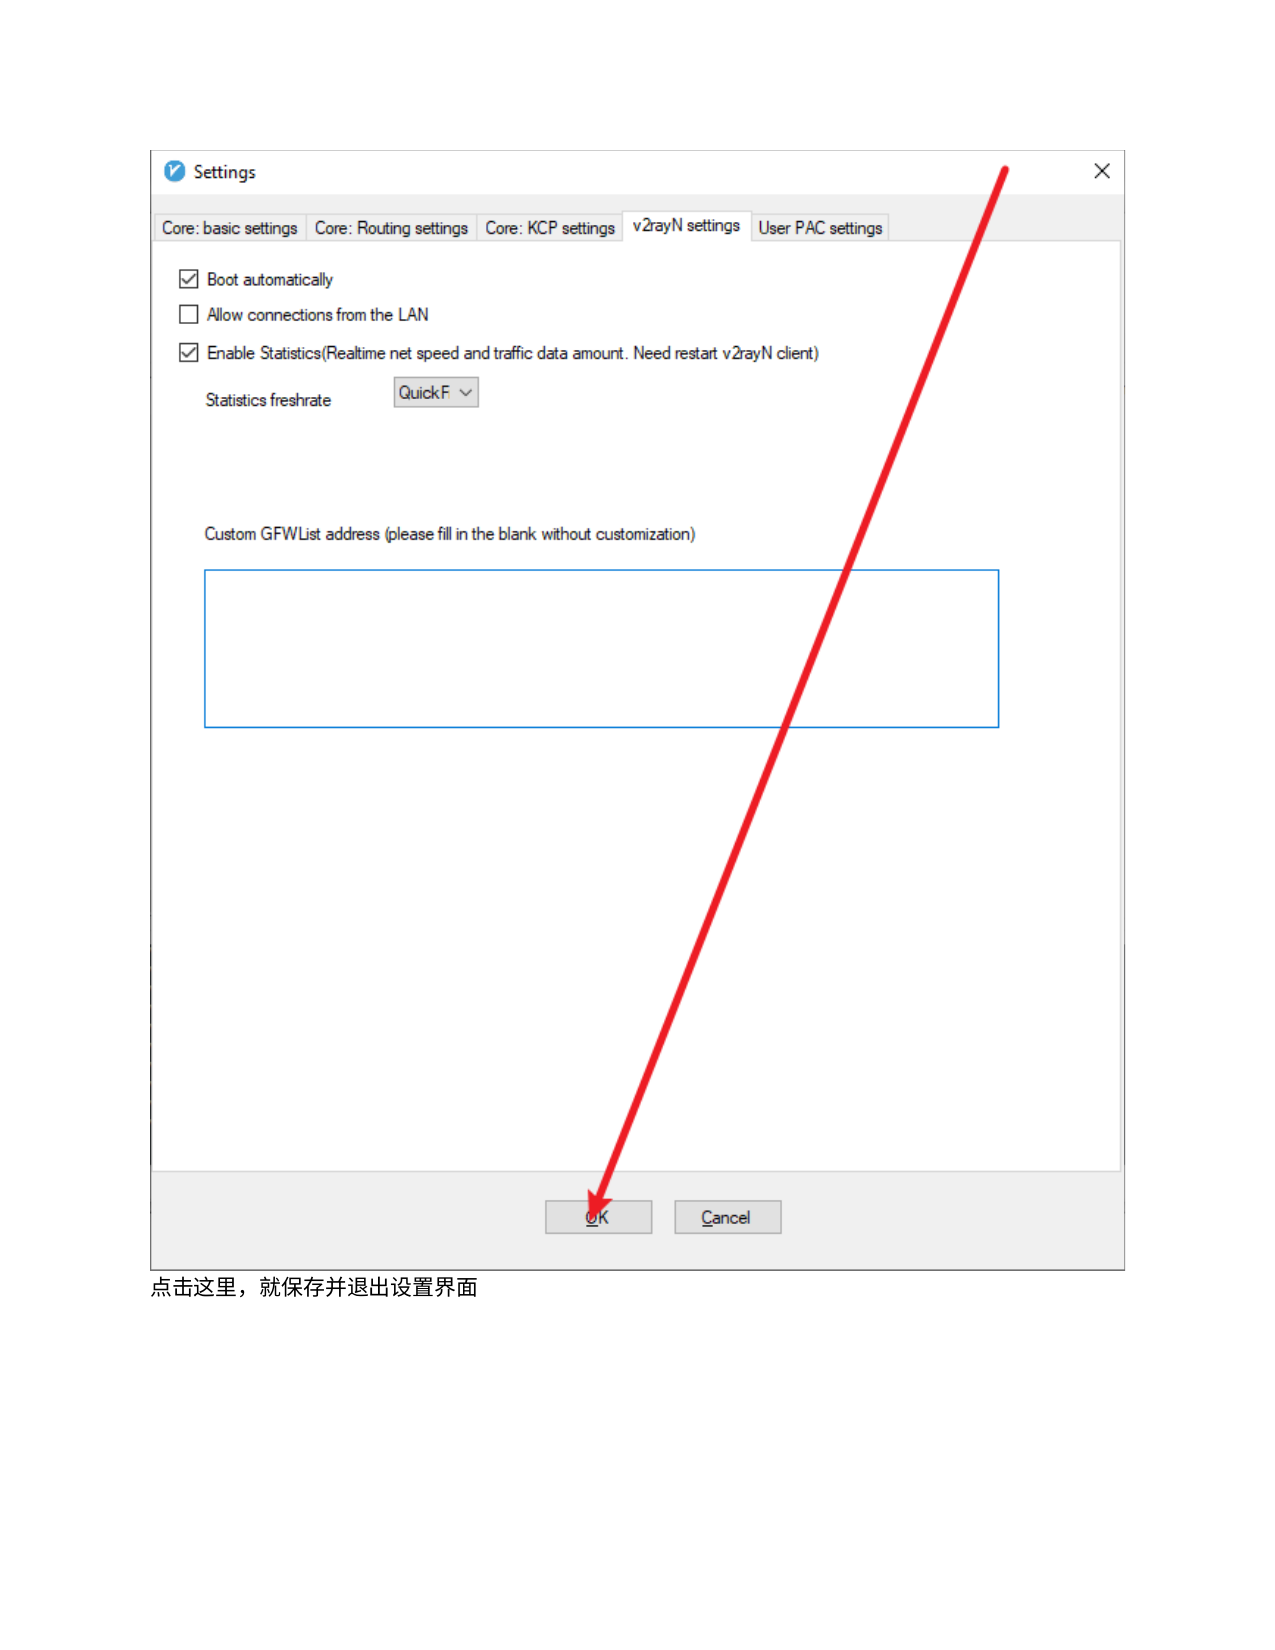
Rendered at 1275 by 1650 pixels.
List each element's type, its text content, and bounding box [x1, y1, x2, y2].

picture [150, 150, 1125, 1271]
text 点击这里，就保存并退出设置界面 [150, 1271, 1125, 1302]
